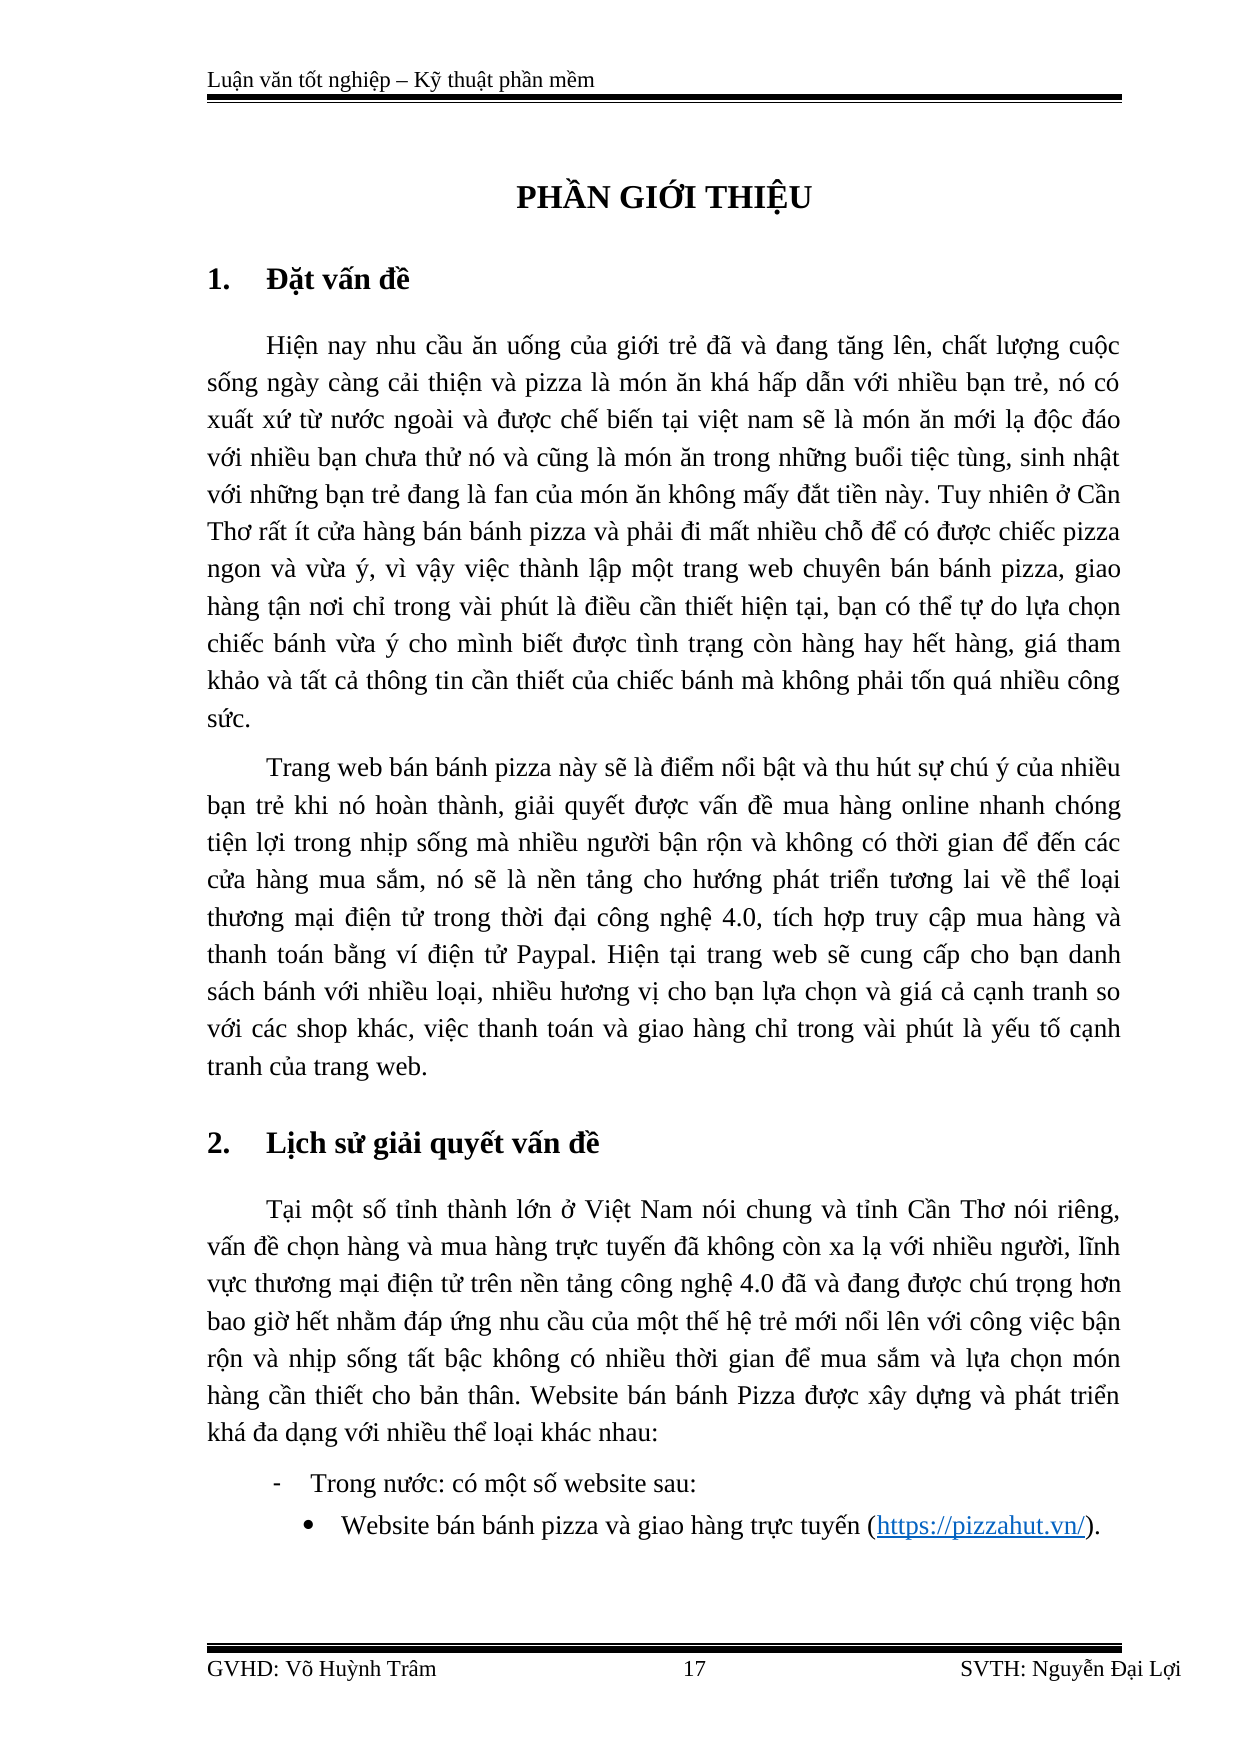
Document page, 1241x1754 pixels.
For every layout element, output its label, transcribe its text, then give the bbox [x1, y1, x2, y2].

list Website bán bánh pizza và giao hàng trực tuyến (https://pizzahut.vn/). [304, 1509, 1122, 1540]
text Trang web bán bánh pizza này sẽ là điểm nổi bật và thu hút sự chú ý của nhiều bạn trẻ khi nó hoàn thành, giải quyết được vấn đề mua hàng online nhanh chóng tiện lợi trong nhịp sống mà nhiều người bận rộn và không có thời gian để đến các cửa hàng mua sắm, nó sẽ là nền tảng cho hướng phát triển tương lai về thể loại thương mại điện tử trong thời đại công nghệ 4.0, tích hợp truy cập mua hàng và thanh toán bằng ví điện tử Paypal. Hiện tại trang web sẽ cung cấp cho bạn danh sách bánh với nhiều loại, nhiều hương vị cho bạn lựa chọn và giá cả cạnh tranh so với các shop khác, việc thanh toán và giao hàng chỉ trong vài phút là yếu tố cạnh tranh của trang web. [207, 751, 1122, 1081]
subtitle Lịch sử giải quyết vấn đề [207, 1124, 1122, 1161]
subtitle Đặt vấn đề [207, 261, 1122, 297]
list Trong nước: có một số website sau: [273, 1466, 1122, 1499]
subtitle PHẦN GIỚI THIỆU [207, 177, 1122, 216]
text Tại một số tỉnh thành lớn ở Việt Nam nói chung và tỉnh Cần Thơ nói riêng, vấn đề chọn hàng và mua hàng trực tuyến đã không còn xa lạ với nhiều người, lĩnh vực thương mại điện tử trên nền tảng công nghệ 4.0 đã và đang được chú trọng hơn bao giờ hết nhằm đáp ứng nhu cầu của một thế hệ trẻ mới nổi lên với công việc bận rộn và nhịp sống tất bậc không có nhiều thời gian để mua sắm và lựa chọn món hàng cần thiết cho bản thân. Website bán bánh Pizza được xây dựng và phát triển khá đa dạng với nhiều thể loại khác nhau: [207, 1193, 1122, 1448]
list Hiện nay nhu cầu ăn uống của giới trẻ đã và đang tăng lên, chất lượng cuộc sống ngày càng cải thiện và pizza là món ăn khá hấp dẫn với nhiều bạn trẻ, nó có xuất xứ từ nước ngoài và được chế biến tại việt nam sẽ là món ăn mới lạ độc đáo với nhiều bạn chưa thử nó và cũng là món ăn trong những buổi tiệc tùng, sinh nhật với những bạn trẻ đang là fan của món ăn không mấy đắt tiền này. Tuy nhiên ở Cần Thơ rất ít cửa hàng bán bánh pizza và phải đi mất nhiều chỗ để có được chiếc pizza ngon và vừa ý, vì vậy việc thành lập một trang web chuyên bán bánh pizza, giao hàng tận nơi chỉ trong vài phút là điều cần thiết hiện tại, bạn có thể tự do lựa chọn chiếc bánh vừa ý cho mình biết được tình trạng còn hàng hay hết hàng, giá tham khảo và tất cả thông tin cần thiết của chiếc bánh mà không phải tốn quá nhiều công sức. [207, 329, 1122, 733]
